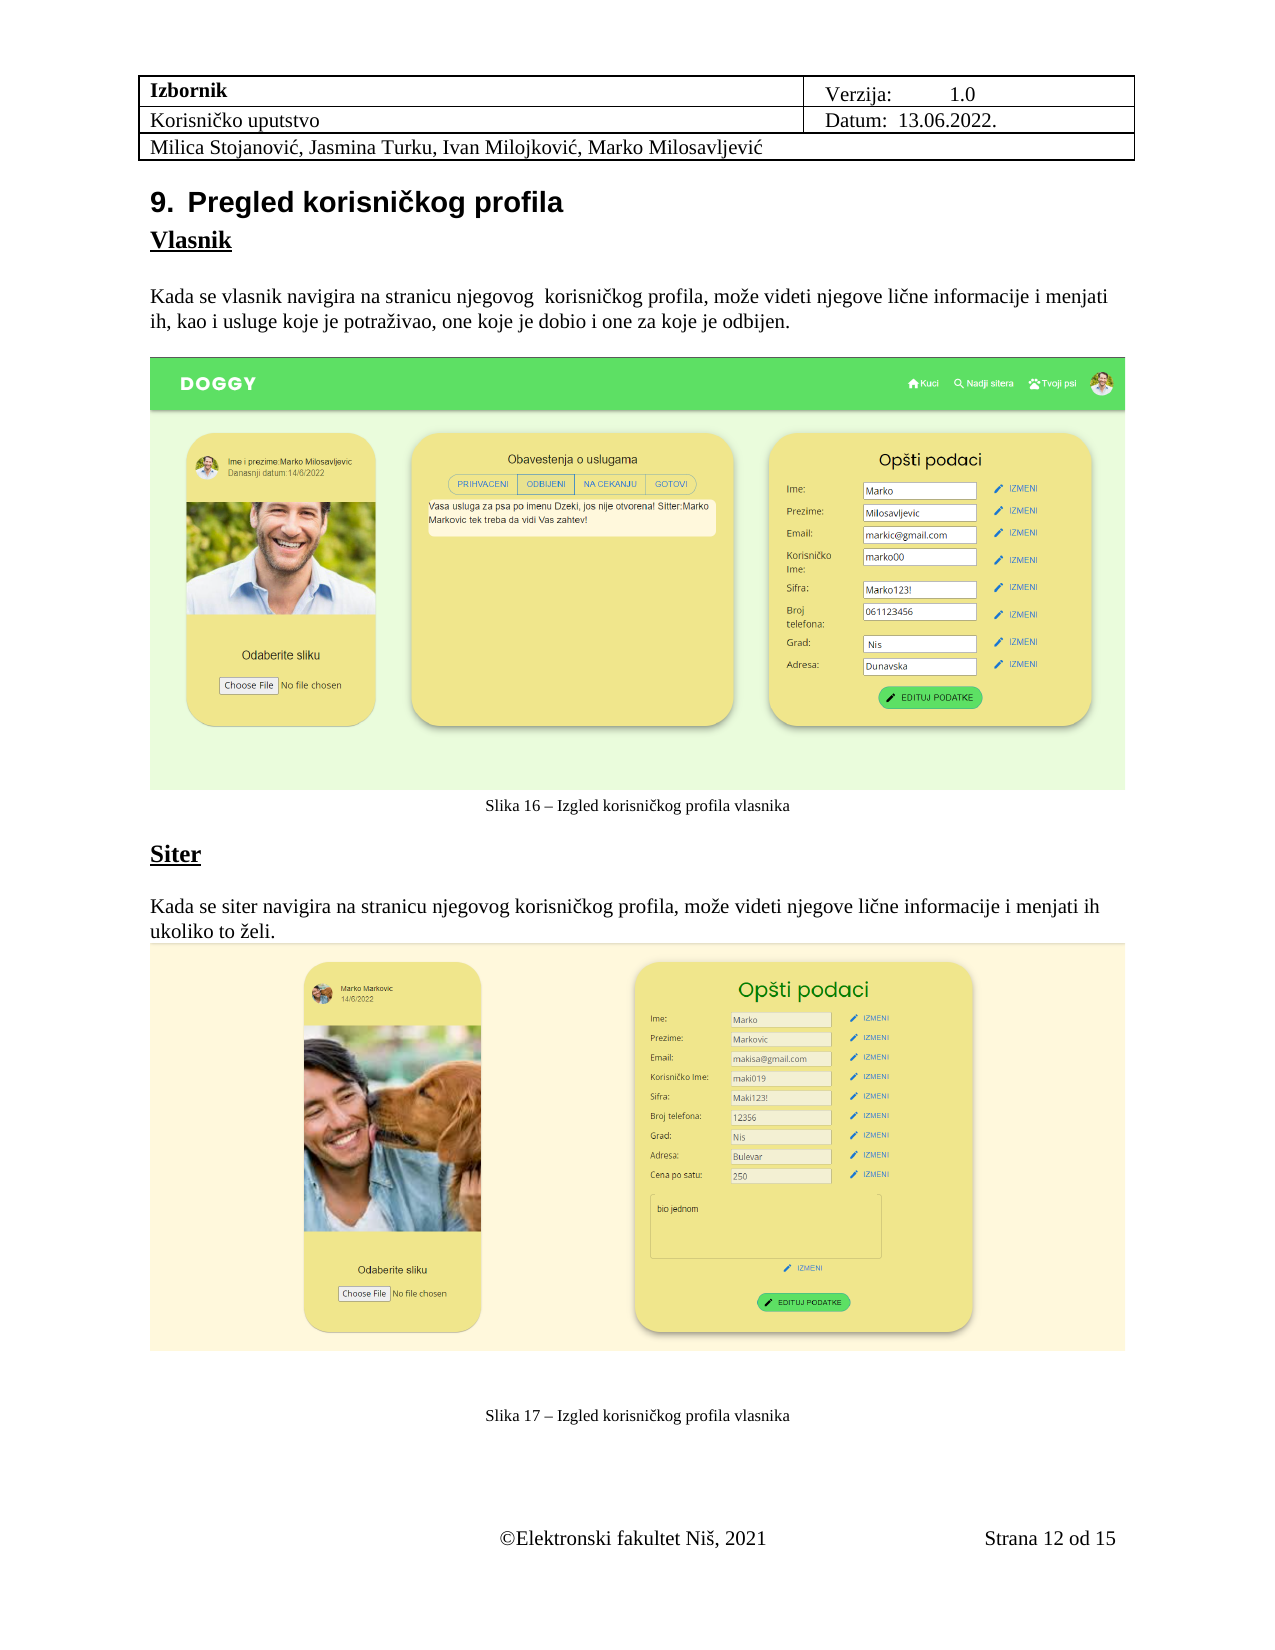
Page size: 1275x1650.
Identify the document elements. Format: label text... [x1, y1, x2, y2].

subtitle Pregled korisničkog profila [150, 185, 1125, 219]
text Kada se siter navigira na stranicu njegovog korisničkog profila, može videti njegove lične informacije i menjati ih ukoliko to želi. [150, 893, 1125, 943]
picture [150, 357, 1125, 790]
text Slika 17 – Izgled korisničkog profila vlasnika [150, 1400, 1125, 1425]
picture [150, 943, 1125, 1351]
text Kada se vlasnik navigira na stranicu njegovog korisničkog profila, može videti njegove lične informacije i menjati ih, kao i usluge koje je potraživao, one koje je dobio i one za koje je odbijen. [150, 283, 1125, 333]
text Vlasnik [150, 225, 1125, 254]
text Slika 16 – Izgled korisničkog profila vlasnika [150, 790, 1125, 814]
text Siter [150, 839, 1125, 868]
